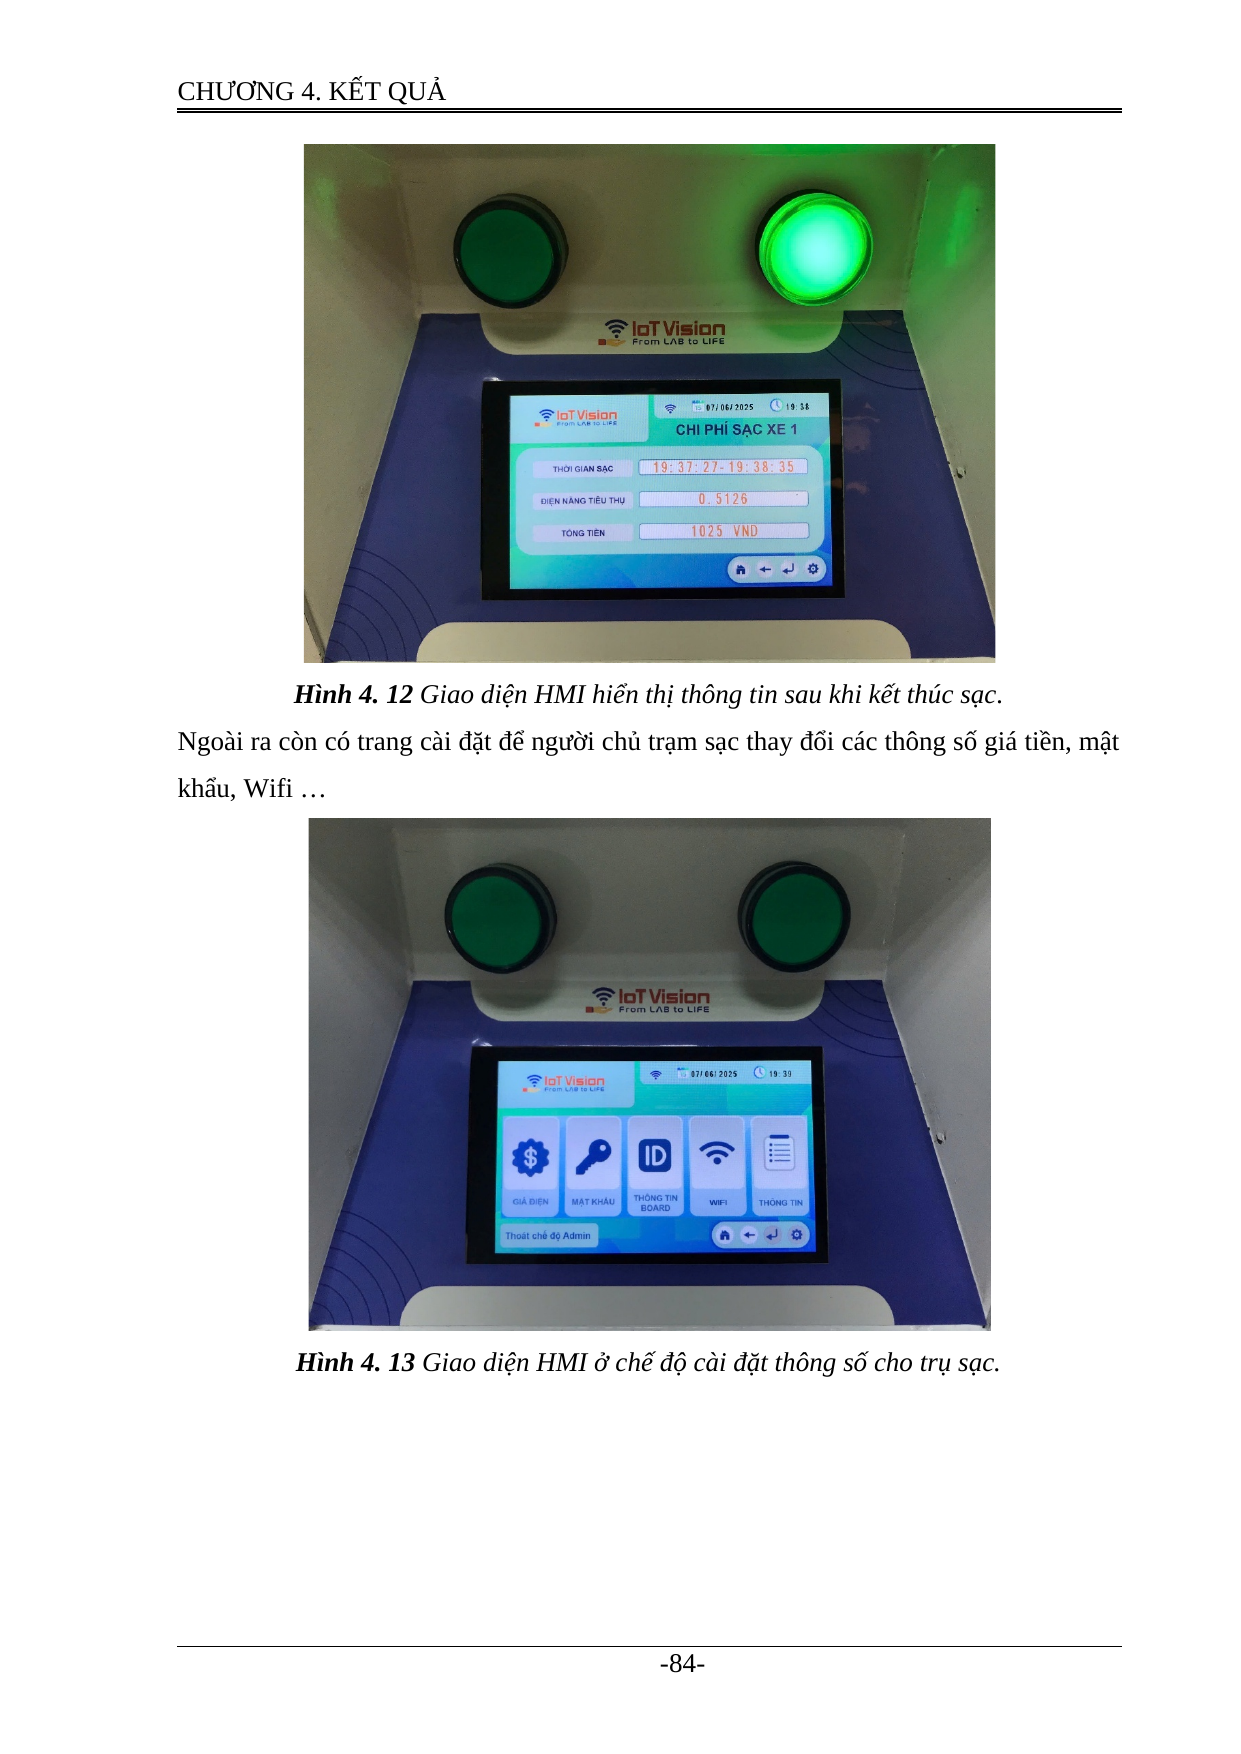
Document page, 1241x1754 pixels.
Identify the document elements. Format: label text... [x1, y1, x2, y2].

text Hình 4. 12 Giao diện HMI hiển thị thông tin sau khi kết thúc sạc. [177, 678, 1122, 709]
text Ngoài ra còn có trang cài đặt để người chủ trạm sạc thay đổi các thông số giá tiền, mật khẩu, Wifi … [177, 725, 1122, 803]
text Hình 4. 13 Giao diện HMI ở chế độ cài đặt thông số cho trụ sạc. [177, 1346, 1122, 1377]
picture [303, 144, 996, 663]
picture [308, 818, 991, 1331]
